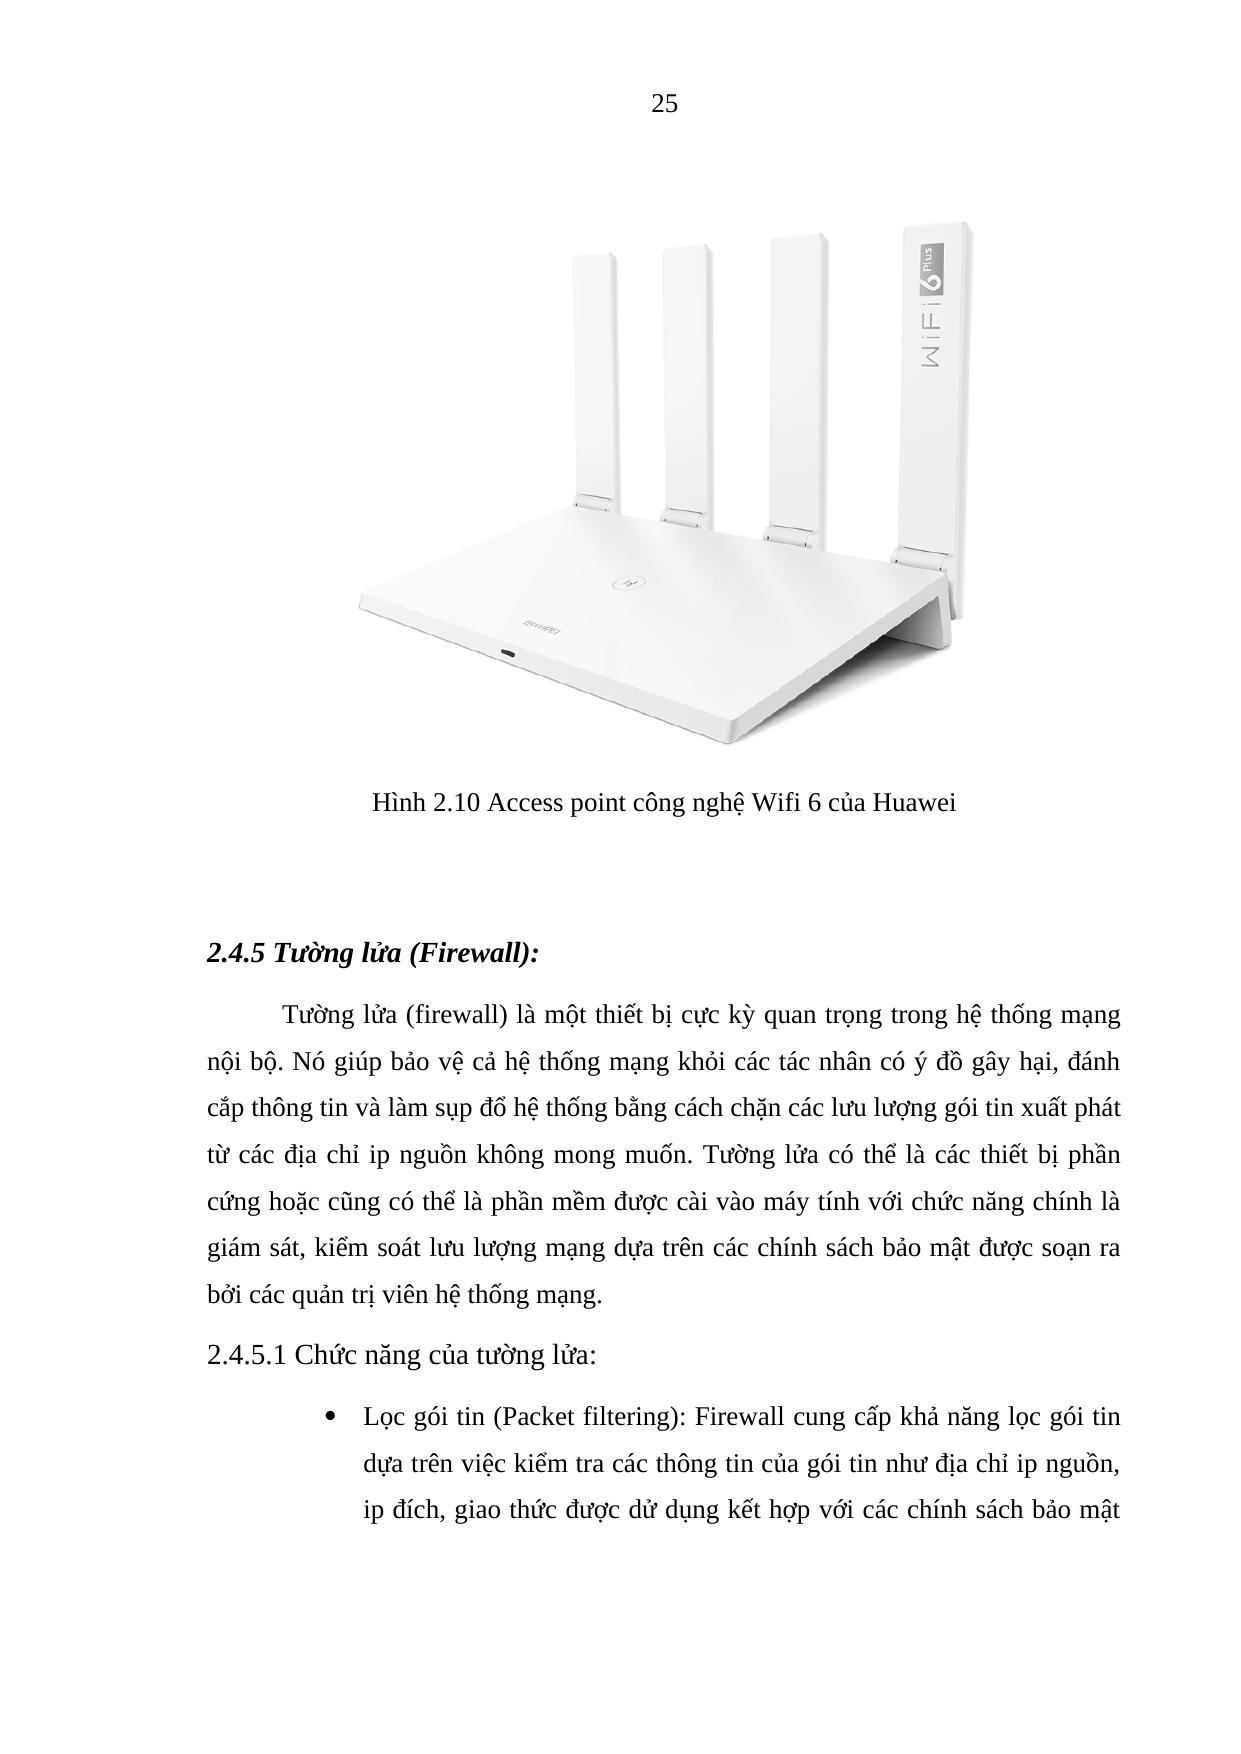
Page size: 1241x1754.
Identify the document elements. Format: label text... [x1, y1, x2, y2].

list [326, 1400, 1122, 1524]
picture [354, 206, 1050, 758]
subtitle Tường lửa (Firewall): [207, 935, 1122, 969]
text Hình 2.10 Access point công nghệ Wifi 6 của Huawei [207, 786, 1122, 817]
subtitle Chức năng của tường lửa: [207, 1337, 1122, 1371]
text Tường lửa (firewall) là một thiết bị cực kỳ quan trọng trong hệ thống mạng nội bộ. Nó giúp bảo vệ cả hệ thống mạng khỏi các tác nhân có ý đồ gây hại, đánh cắp thông tin và làm sụp đổ hệ thống bằng cách chặn các lưu lượng gói tin xuất phát từ các địa chỉ ip nguồn không mong muốn. Tường lửa có thể là các thiết bị phần cứng hoặc cũng có thể là phần mềm được cài vào máy tính với chức năng chính là giám sát, kiểm soát lưu lượng mạng dựa trên các chính sách bảo mật được soạn ra bởi các quản trị viên hệ thống mạng. [207, 998, 1122, 1309]
